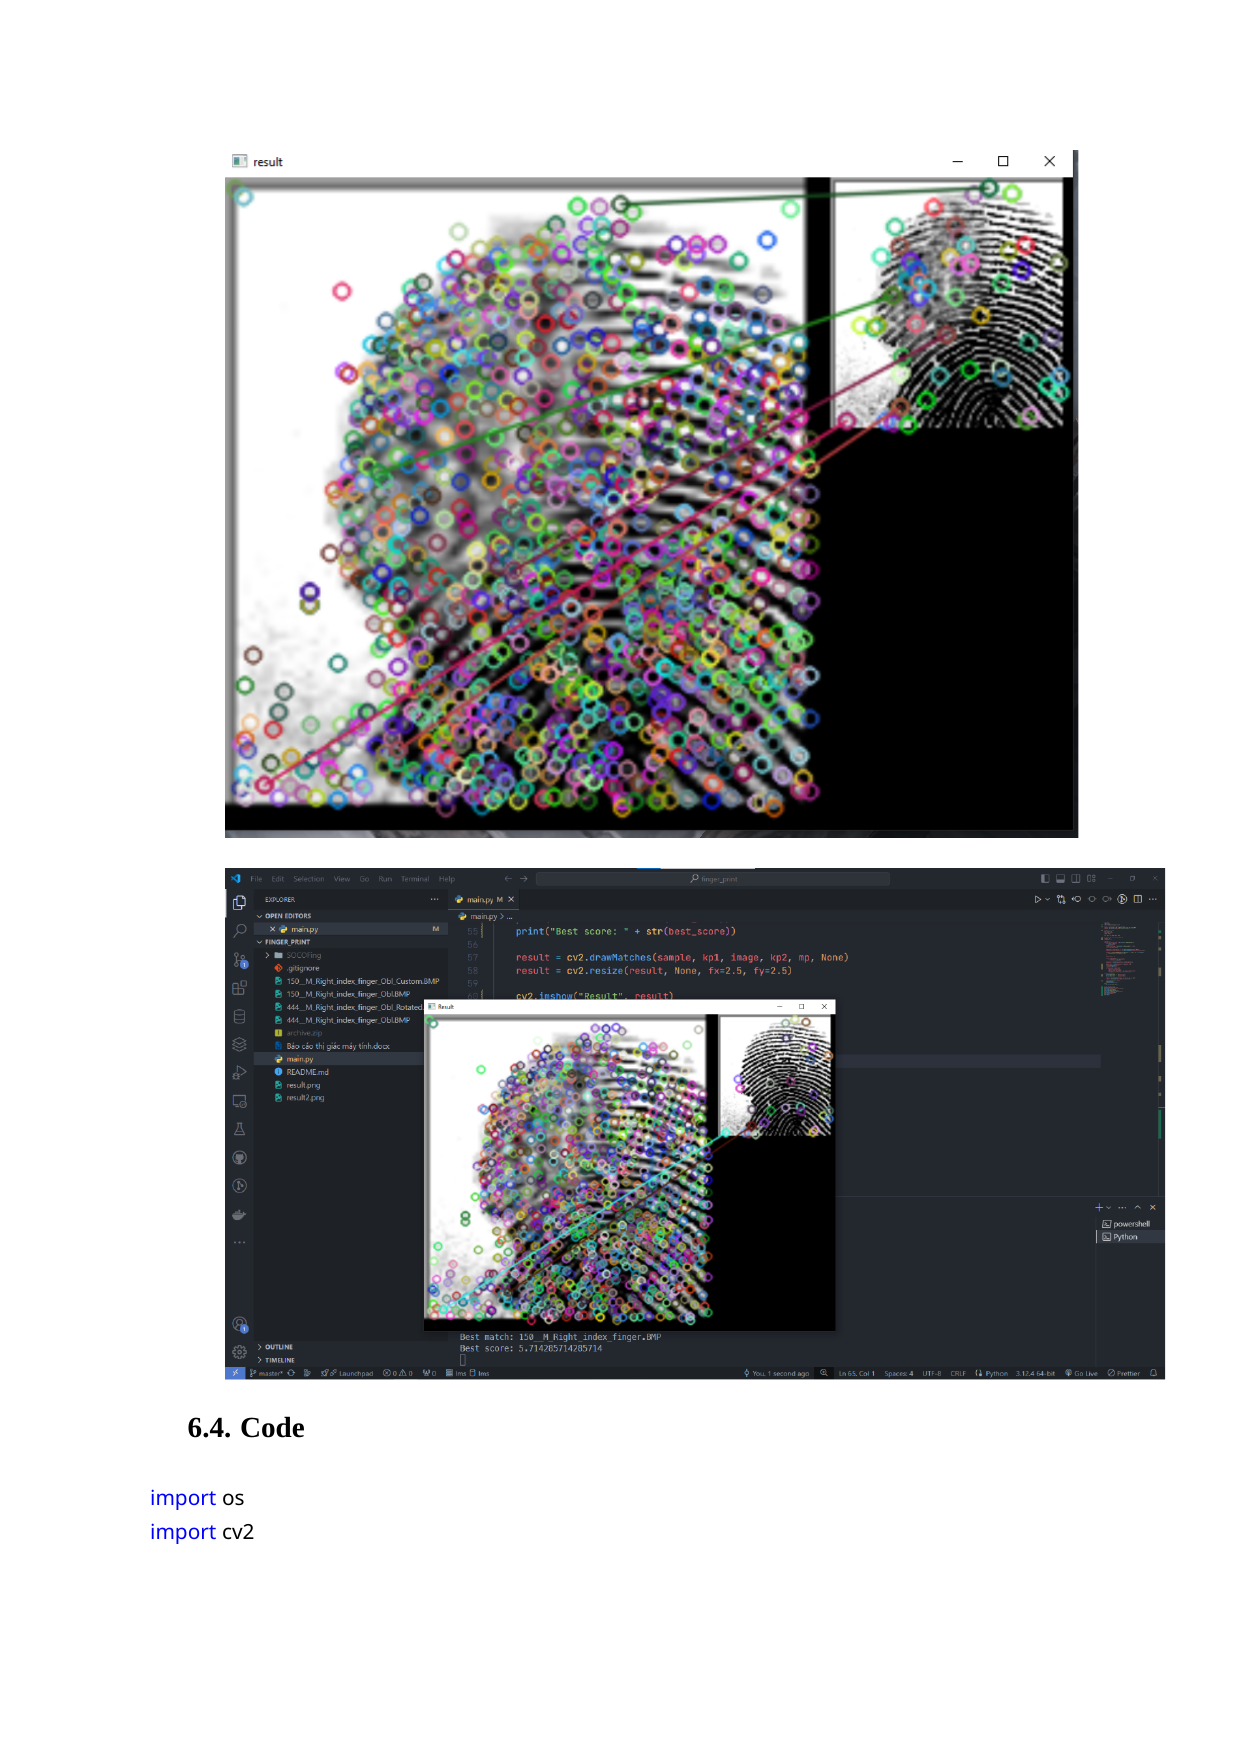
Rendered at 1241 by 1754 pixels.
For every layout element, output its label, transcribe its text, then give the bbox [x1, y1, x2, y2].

picture [225, 868, 1166, 1380]
text import cv2 [150, 1512, 1090, 1546]
text import os [150, 1477, 1090, 1512]
list Code [187, 1410, 1090, 1444]
picture [225, 150, 1079, 838]
